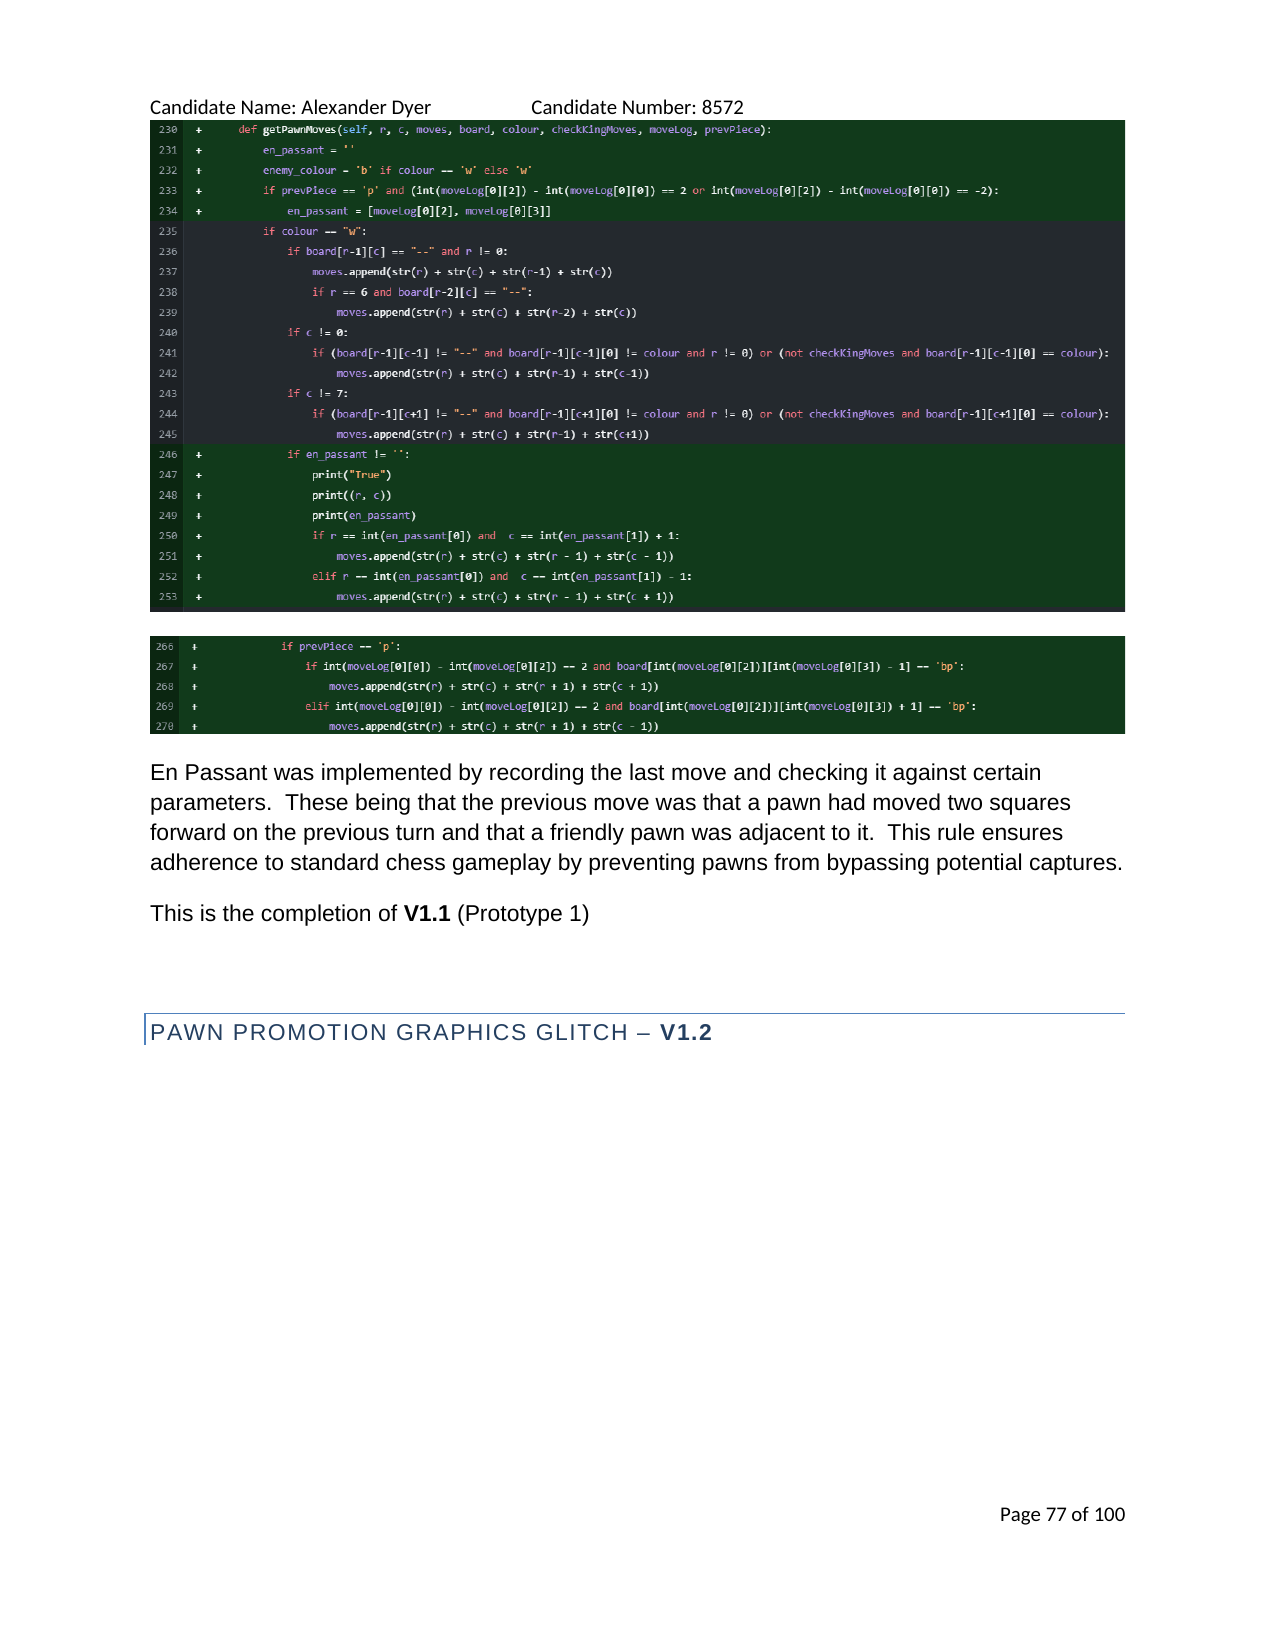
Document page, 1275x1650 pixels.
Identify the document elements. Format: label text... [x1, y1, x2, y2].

text This is the completion of V1.1 (Prototype 1) [150, 900, 1125, 927]
picture [150, 636, 1125, 734]
subtitle Pawn Promotion Graphics Glitch – V1.2 [146, 1014, 1125, 1045]
text En Passant was implemented by recording the last move and checking it against certain parameters. These being that the previous move was that a pawn had moved two squares forward on the previous turn and that a friendly pawn was adjacent to it. This rule ensures adherence to standard chess gameplay by preventing pawns from bypassing potential captures. [150, 758, 1125, 876]
picture [150, 120, 1125, 612]
